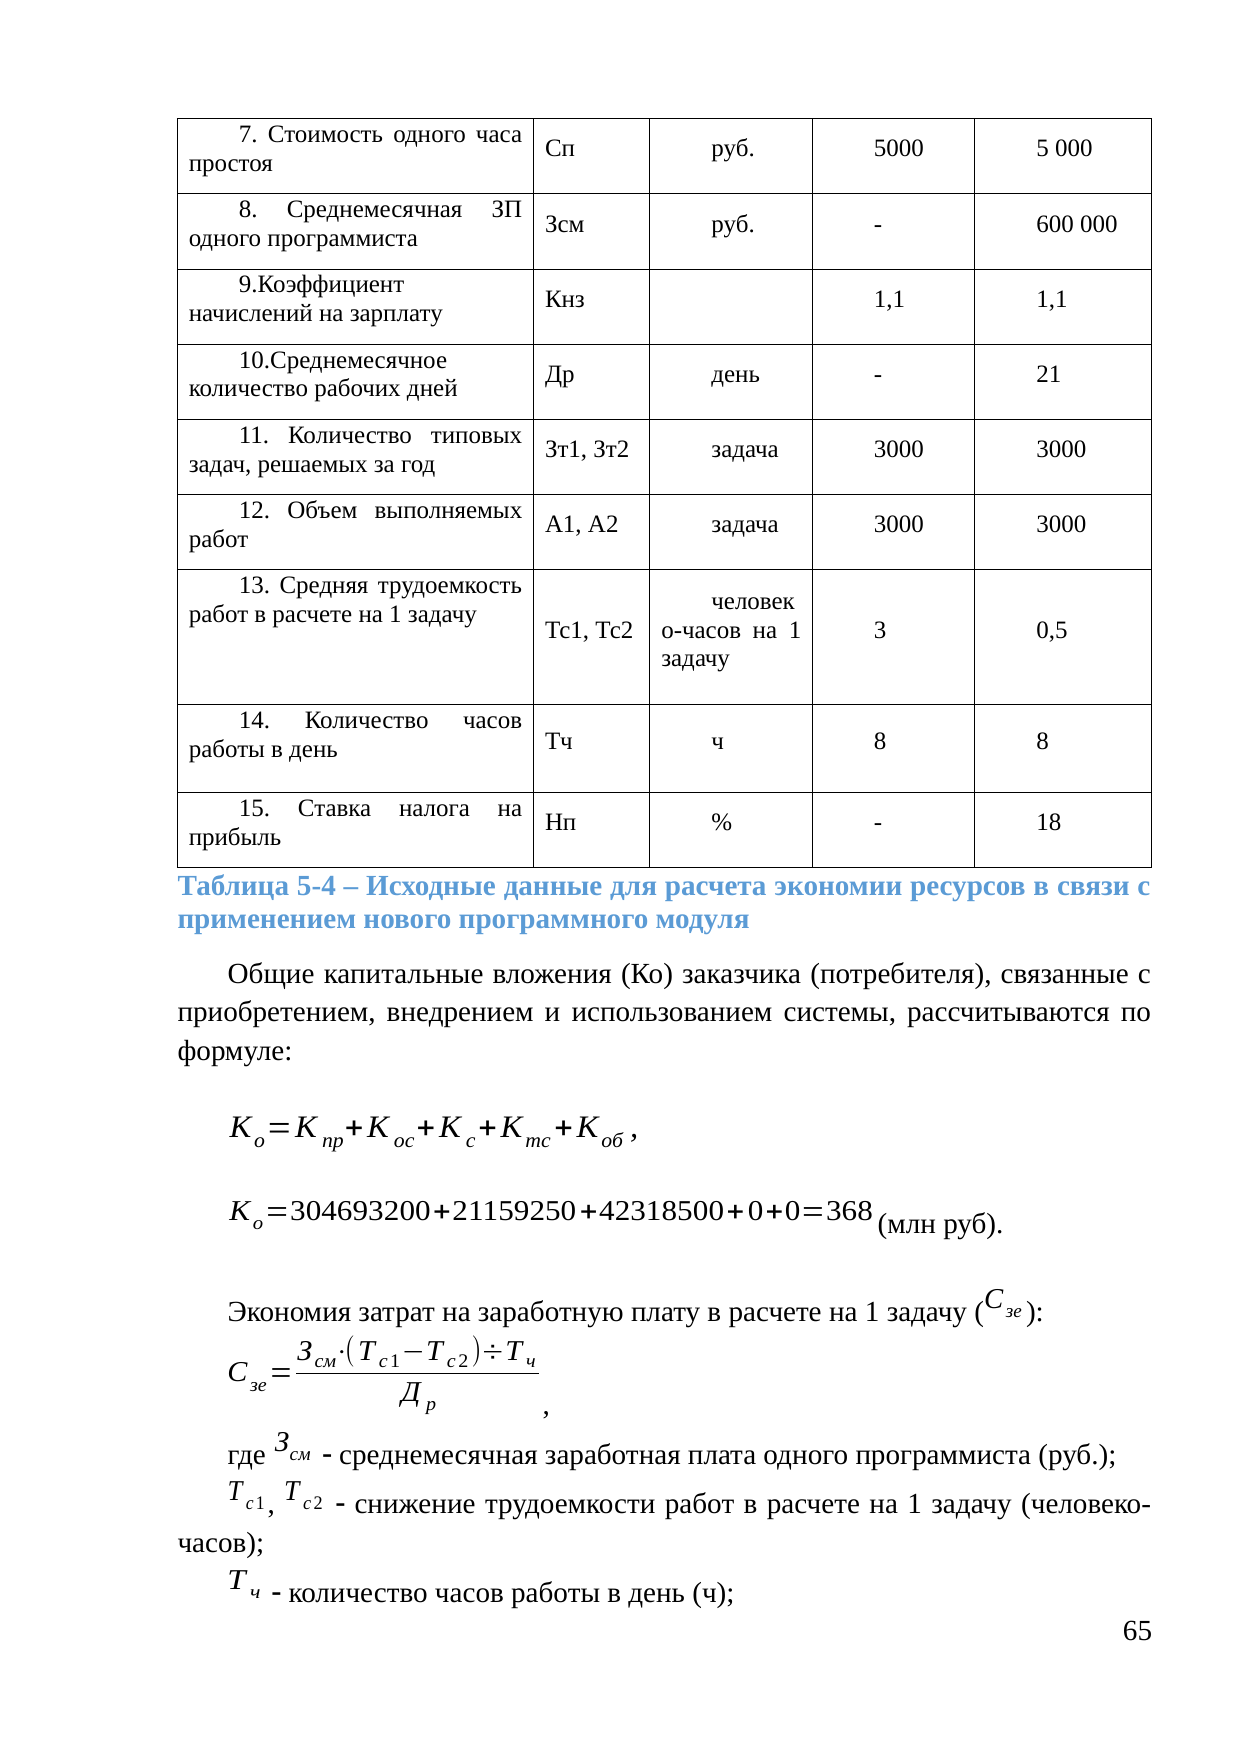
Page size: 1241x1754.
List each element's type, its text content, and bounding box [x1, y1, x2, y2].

table_cell 12. Объем выполняемых работ [178, 495, 533, 569]
table_cell 8 [813, 705, 974, 792]
table_cell 9.Коэффициент начислений на зарплату [178, 270, 533, 344]
text где среднемесячная заработная плата одного программиста (руб.); [177, 1426, 1152, 1471]
table_cell А1, А2 [534, 495, 649, 569]
table_cell день [650, 345, 812, 419]
table_cell 10.Среднемесячное количество рабочих дней [178, 345, 533, 419]
table_cell Нп [534, 793, 649, 867]
table_cell 18 [975, 793, 1151, 867]
table_cell 11. Количество типовых задач, решаемых за год [178, 420, 533, 494]
table_cell - [813, 793, 974, 867]
table_cell Зт1, Зт2 [534, 420, 649, 494]
table_cell 3000 [813, 495, 974, 569]
table_cell ч [650, 705, 812, 792]
text , [177, 1333, 1152, 1421]
table_cell 7. Стоимость одного часа простоя [178, 119, 533, 193]
table_cell Сп [534, 119, 649, 193]
table_cell 3 [813, 570, 974, 704]
text Общие капитальные вложения (Ко) заказчика (потребителя), связанные с приобретением, внедрением и использованием системы, рассчитываются по формуле: [177, 956, 1152, 1067]
table_cell Тч [534, 705, 649, 792]
table_cell 1,1 [813, 270, 974, 344]
text Экономия затрат на заработную плату в расчете на 1 задачу (): [177, 1283, 1152, 1328]
table_cell руб. [650, 194, 812, 268]
table_cell 1,1 [975, 270, 1151, 344]
table_cell 3000 [813, 420, 974, 494]
table_cell - [813, 345, 974, 419]
table_cell Тс1, Тс2 [534, 570, 649, 704]
table_cell 5000 [813, 119, 974, 193]
table_cell 5 000 [975, 119, 1151, 193]
table_cell 13. Средняя трудоемкость работ в расчете на 1 задачу [178, 570, 533, 704]
table_cell руб. [650, 119, 812, 193]
text (млн руб). [177, 1195, 1152, 1240]
table_cell 600 000 [975, 194, 1151, 268]
text количество часов работы в день (ч); [177, 1564, 1152, 1608]
table_cell 0,5 [975, 570, 1151, 704]
text Таблица 5-4 – Исходные данные для расчета экономии ресурсов в связи с применением нового программного модуля [177, 868, 1152, 935]
table_cell Др [534, 345, 649, 419]
table_cell 21 [975, 345, 1151, 419]
table_cell [650, 270, 812, 344]
table_cell 8 [975, 705, 1151, 792]
table_cell человеко-часов на 1 задачу [650, 570, 812, 704]
table_cell 3000 [975, 495, 1151, 569]
table_cell 15. Ставка налога на прибыль [178, 793, 533, 867]
table_cell Зсм [534, 194, 649, 268]
table_cell Кнз [534, 270, 649, 344]
table_cell задача [650, 495, 812, 569]
table_cell 14. Количество часов работы в день [178, 705, 533, 792]
table_cell - [813, 194, 974, 268]
table_cell задача [650, 420, 812, 494]
table_cell 3000 [975, 420, 1151, 494]
text , снижение трудоемкости работ в расчете на 1 задачу (человеко-часов); [177, 1476, 1152, 1559]
table_cell 8. Среднемесячная ЗП одного программиста [178, 194, 533, 268]
table_cell % [650, 793, 812, 867]
